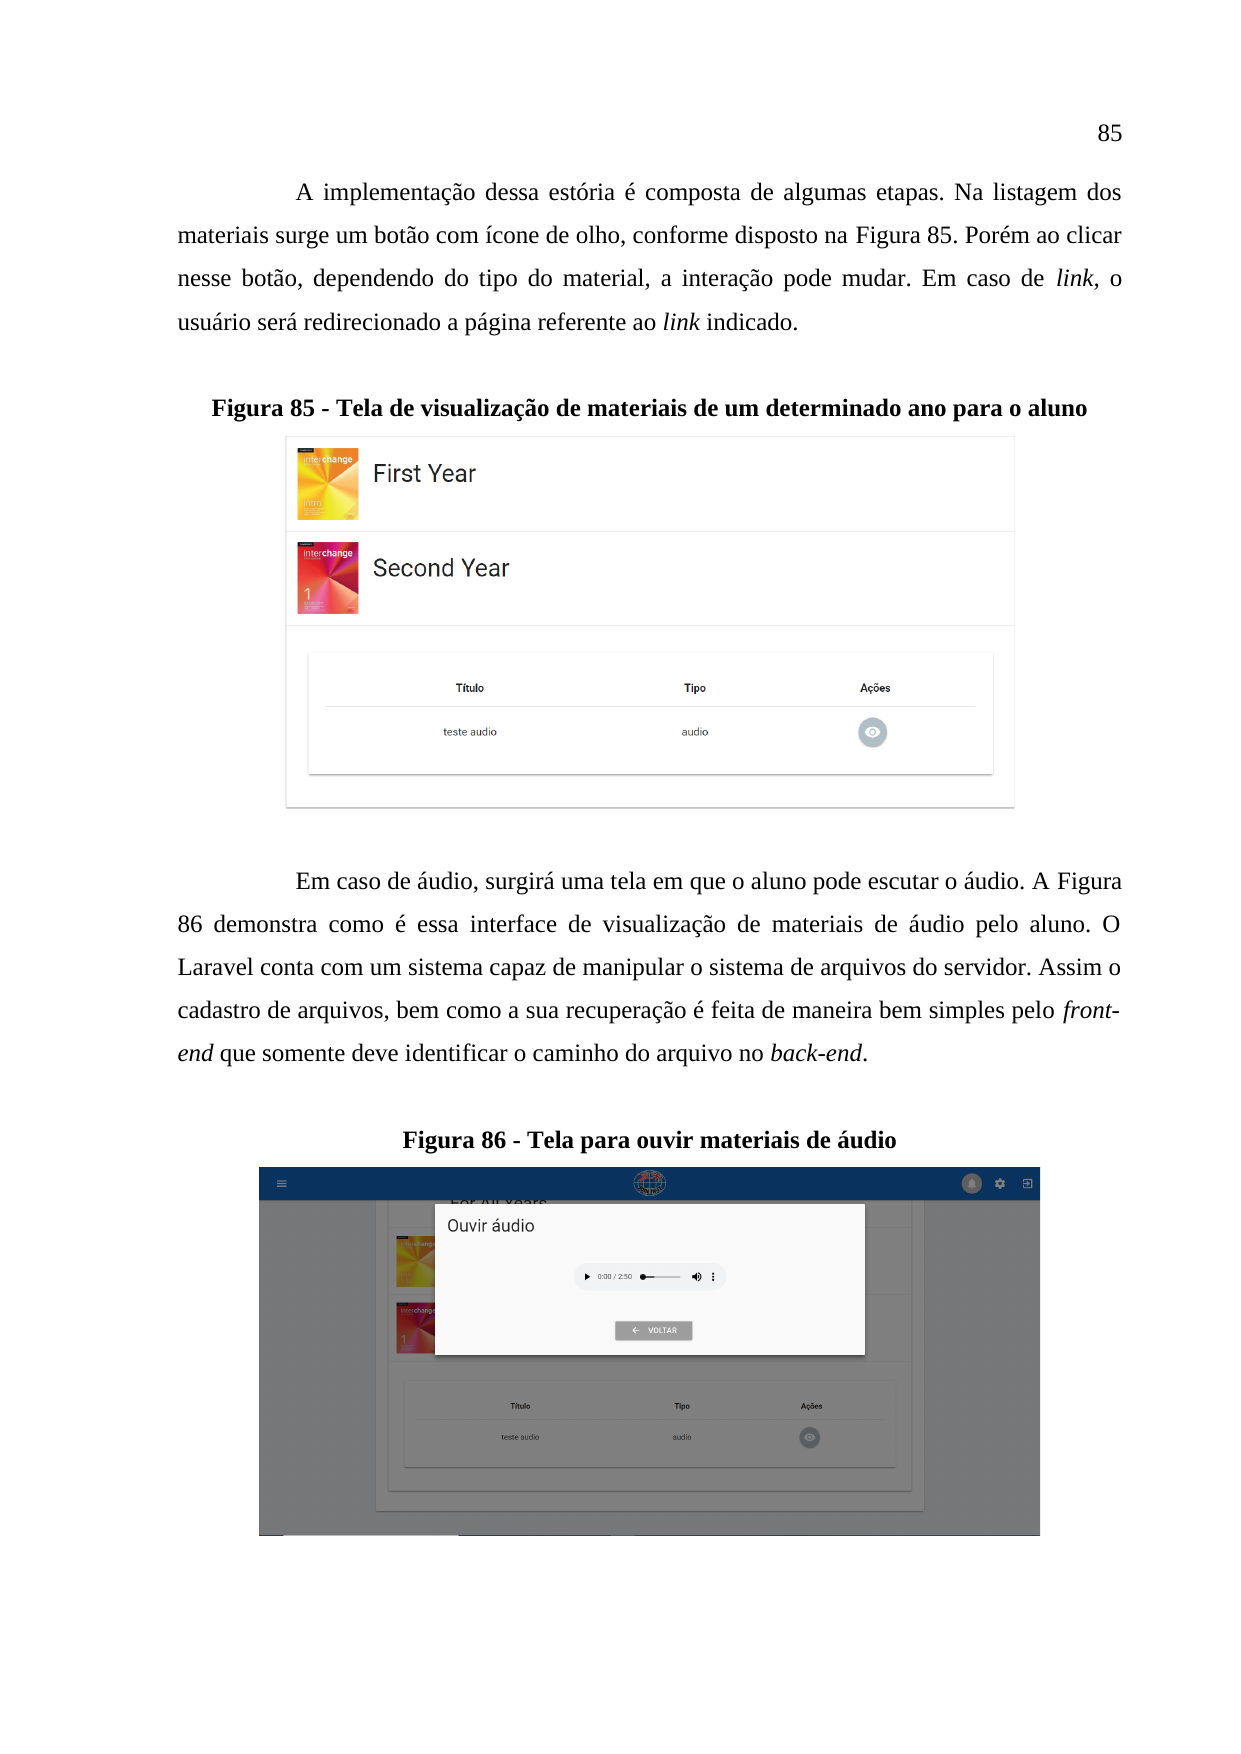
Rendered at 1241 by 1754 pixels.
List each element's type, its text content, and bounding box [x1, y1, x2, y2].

picture [259, 1167, 1041, 1536]
text A implementação dessa estória é composta de algumas etapas. Na listagem dos materiais surge um botão com ícone de olho, conforme disposto na . Porém ao clicar nesse botão, dependendo do tipo do material, a interação pode mudar. Em caso de link, o usuário será redirecionado a página referente ao link indicado. [177, 177, 1122, 335]
text Em caso de áudio, surgirá uma tela em que o aluno pode escutar o áudio. A demonstra como é essa interface de visualização de materiais de áudio pelo aluno. O Laravel conta com um sistema capaz de manipular o sistema de arquivos do servidor. Assim o cadastro de arquivos, bem como a sua recuperação é feita de maneira bem simples pelo front-end que somente deve identificar o caminho do arquivo no back-end. [177, 866, 1122, 1067]
text Figura - Tela de visualização de materiais de um determinado ano para o aluno [177, 393, 1122, 422]
text Figura - Tela para ouvir materiais de áudio [177, 1125, 1122, 1153]
picture [284, 436, 1015, 809]
